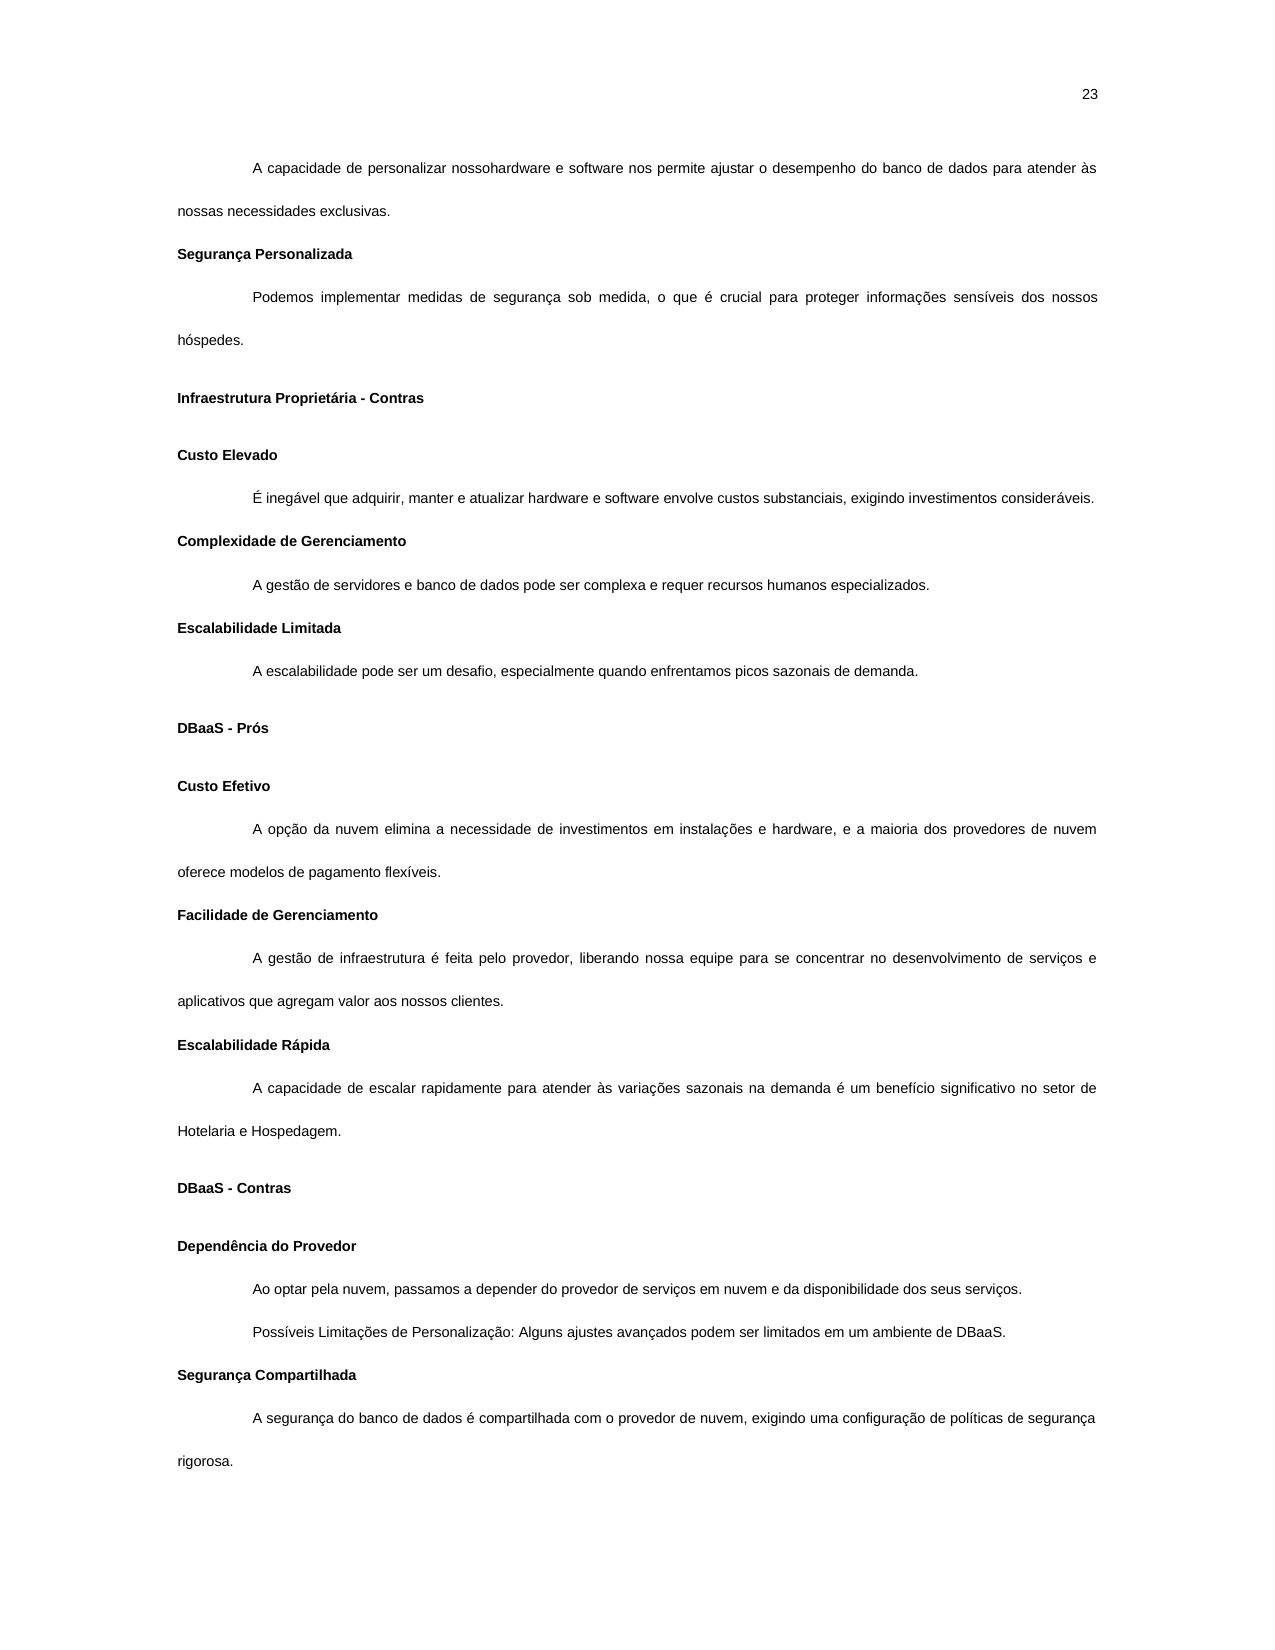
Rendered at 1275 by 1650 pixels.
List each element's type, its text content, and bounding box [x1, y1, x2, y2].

text A escalabilidade pode ser um desafio, especialmente quando enfrentamos picos sazonais de demanda. [177, 651, 1098, 679]
text A segurança do banco de dados é compartilhada com o provedor de nuvem, exigindo uma configuração de políticas de segurança rigorosa. [177, 1398, 1098, 1470]
text É inegável que adquirir, manter e atualizar hardware e software envolve custos substanciais, exigindo investimentos consideráveis. [177, 478, 1098, 507]
text DBaaS - Contras [177, 1168, 1098, 1197]
text A opção da nuvem elimina a necessidade de investimentos em instalações e hardware, e a maioria dos provedores de nuvem oferece modelos de pagamento flexíveis. [177, 809, 1098, 881]
text Escalabilidade Limitada [177, 608, 1098, 636]
text Custo Elevado [177, 435, 1098, 464]
text Infraestrutura Proprietária - Contras [177, 378, 1098, 406]
text Possíveis Limitações de Personalização: Alguns ajustes avançados podem ser limitados em um ambiente de DBaaS. [177, 1312, 1098, 1341]
text Podemos implementar medidas de segurança sob medida, o que é crucial para proteger informações sensíveis dos nossos hóspedes. [177, 277, 1098, 349]
text Custo Efetivo [177, 766, 1098, 794]
text A capacidade de escalar rapidamente para atender às variações sazonais na demanda é um benefício significativo no setor de Hotelaria e Hospedagem. [177, 1068, 1098, 1139]
text DBaaS - Prós [177, 708, 1098, 737]
text Dependência do Provedor [177, 1226, 1098, 1254]
text Segurança Personalizada [177, 234, 1098, 263]
text Facilidade de Gerenciamento [177, 895, 1098, 924]
text A gestão de infraestrutura é feita pelo provedor, liberando nossa equipe para se concentrar no desenvolvimento de serviços e aplicativos que agregam valor aos nossos clientes. [177, 938, 1098, 1010]
text A capacidade de personalizar nossohardware e software nos permite ajustar o desempenho do banco de dados para atender às nossas necessidades exclusivas. [177, 148, 1098, 219]
text Segurança Compartilhada [177, 1355, 1098, 1384]
text A gestão de servidores e banco de dados pode ser complexa e requer recursos humanos especializados. [177, 564, 1098, 593]
text Complexidade de Gerenciamento [177, 521, 1098, 550]
text Ao optar pela nuvem, passamos a depender do provedor de serviços em nuvem e da disponibilidade dos seus serviços. [177, 1269, 1098, 1298]
text Escalabilidade Rápida [177, 1024, 1098, 1053]
